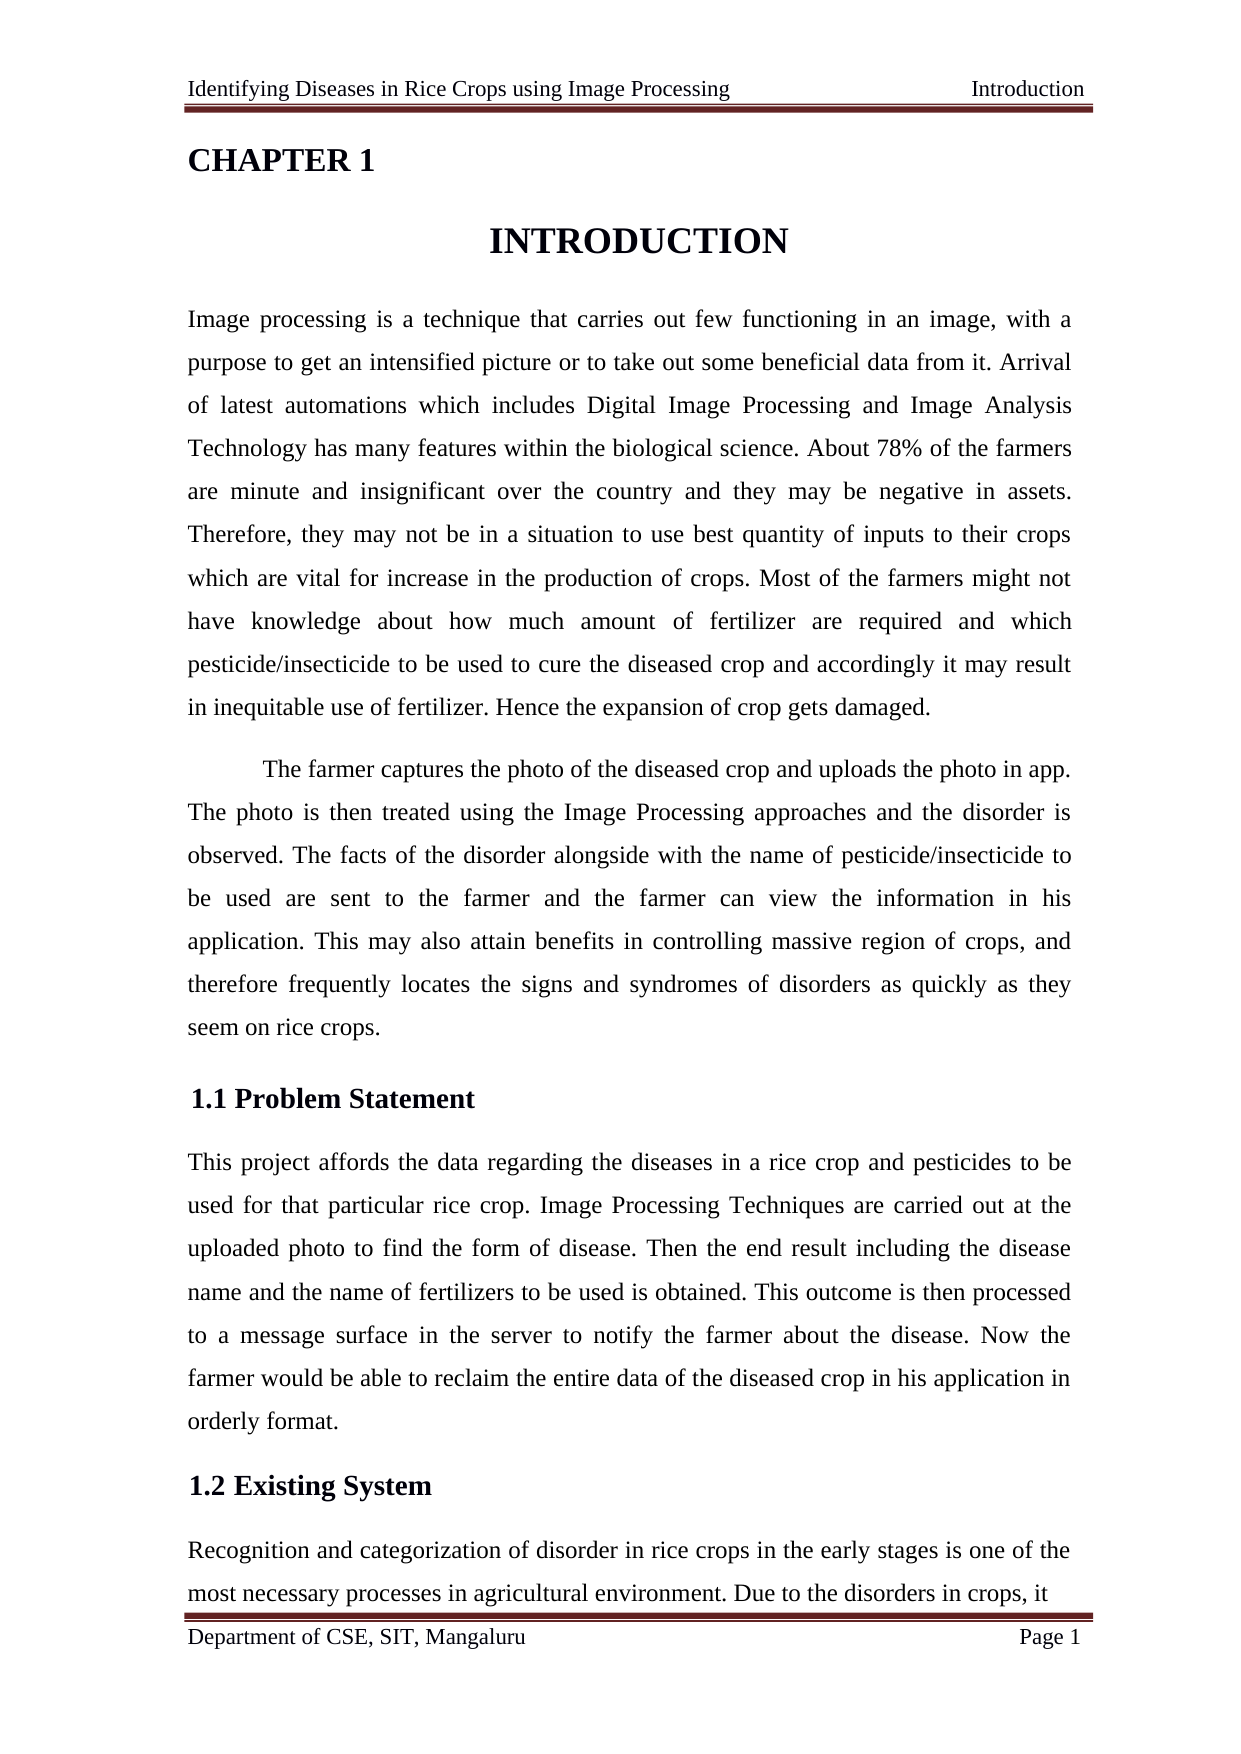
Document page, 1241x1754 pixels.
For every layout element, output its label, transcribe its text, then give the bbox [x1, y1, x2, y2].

text The farmer captures the photo of the diseased crop and uploads the photo in app. The photo is then treated using the Image Processing approaches and the disorder is observed. The facts of the disorder alongside with the name of pesticide/insecticide to be used are sent to the farmer and the farmer can view the information in his application. This may also attain benefits in controlling massive region of crops, and therefore frequently locates the signs and syndromes of disorders as quickly as they seem on rice crops. [187, 754, 1073, 1041]
text Image processing is a technique that carries out few functioning in an image, with a purpose to get an intensified picture or to take out some beneficial data from it. Arrival of latest automations which includes Digital Image Processing and Image Analysis Technology has many features within the biological science. About 78% of the farmers are minute and insignificant over the country and they may be negative in assets. Therefore, they may not be in a situation to use best quantity of inputs to their crops which are vital for increase in the production of crops. Most of the farmers might not have knowledge about how much amount of fertilizer are required and which pesticide/insecticide to be used to cure the diseased crop and accordingly it may result in inequitable use of fertilizer. Hence the expansion of crop gets damaged. [187, 304, 1073, 721]
text INTRODUCTION [184, 219, 1094, 262]
text Recognition and categorization of disorder in rice crops in the early stages is one of the most necessary processes in agricultural environment. Due to the disorders in crops, it [187, 1535, 1072, 1607]
text This project affords the data regarding the diseases in a rice crop and pesticides to be used for that particular rice crop. Image Processing Techniques are carried out at the uploaded photo to find the form of disease. Then the end result including the disease name and the name of fertilizers to be used is obtained. This outcome is then processed to a message surface in the server to notify the farmer about the disease. Now the farmer would be able to reclaim the entire data of the diseased crop in his application in orderly format. [187, 1147, 1072, 1435]
list Existing System [189, 1468, 1190, 1502]
text 1.1 Problem Statement [81, 1081, 1190, 1115]
text CHAPTER 1 [187, 140, 1190, 179]
